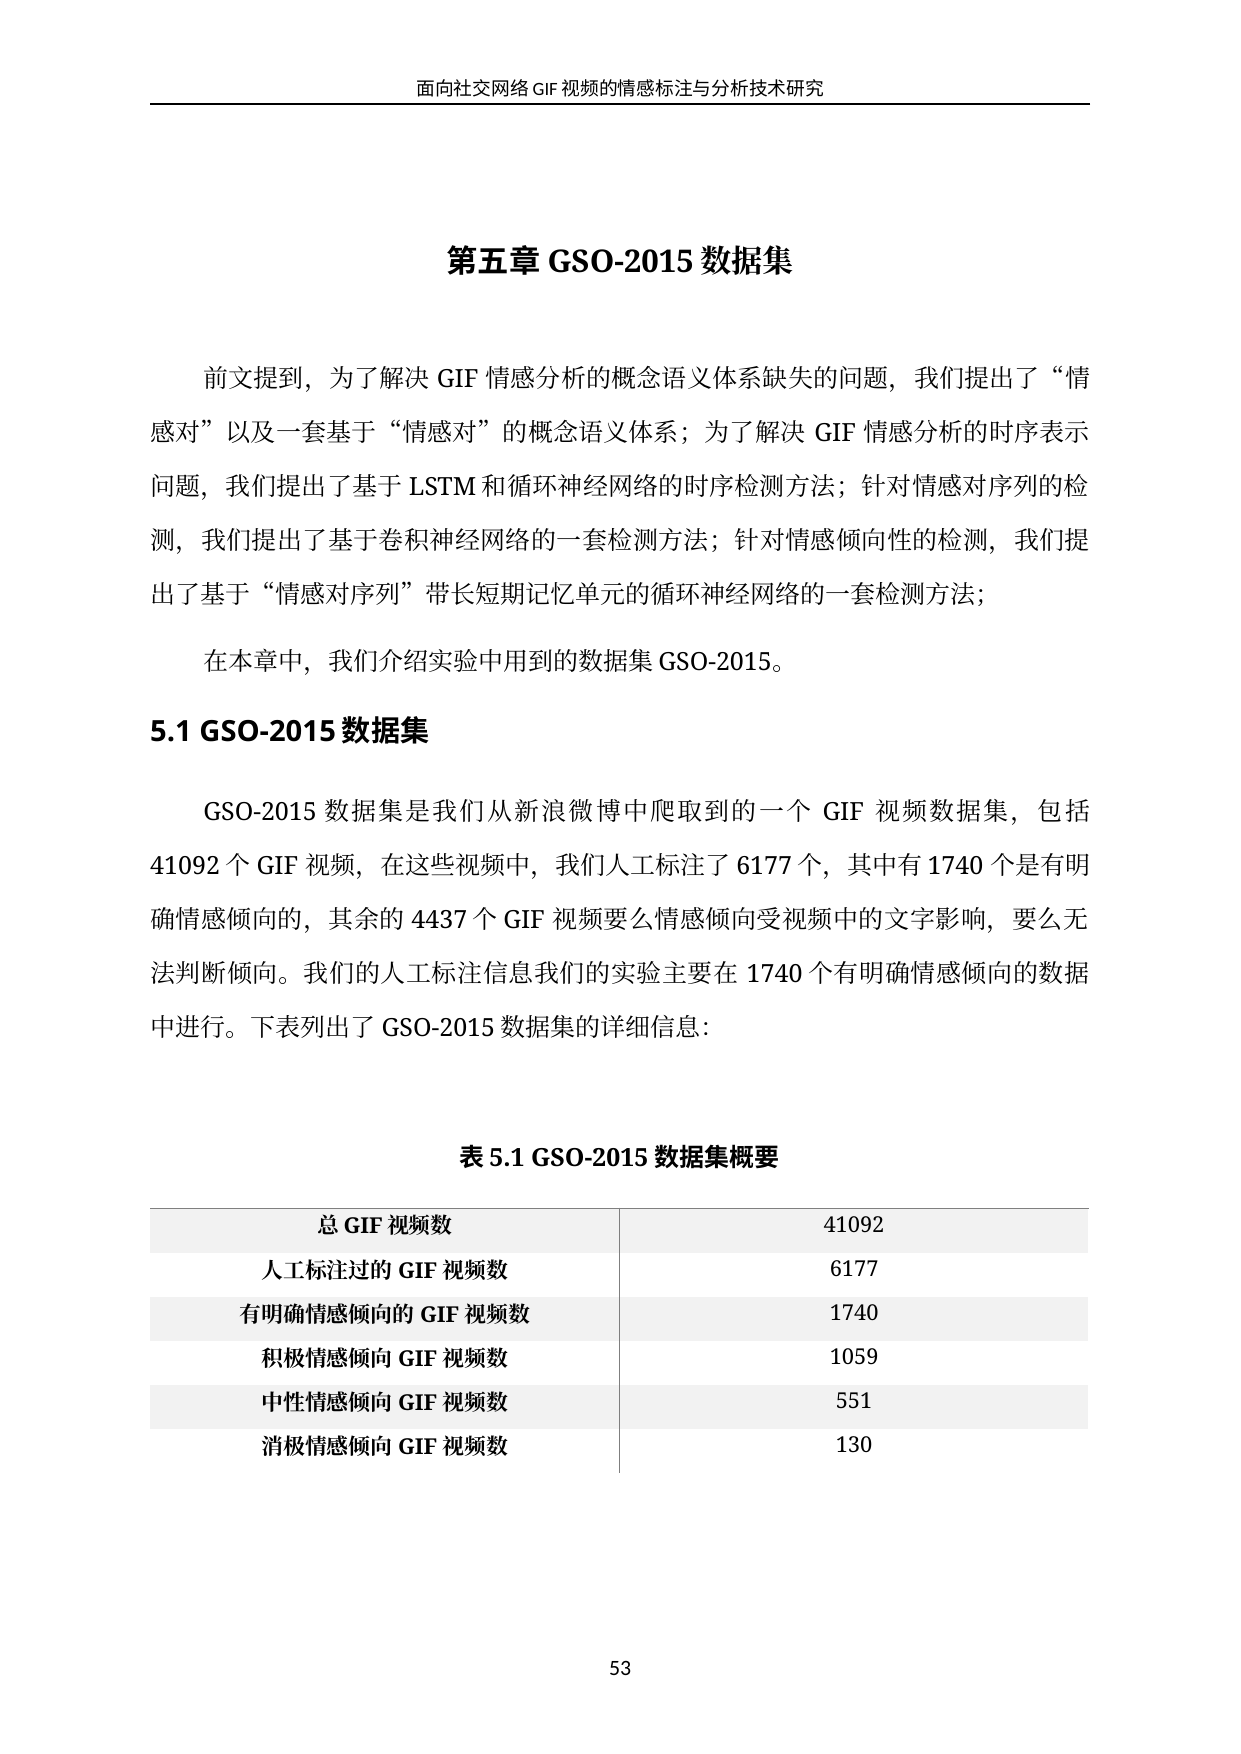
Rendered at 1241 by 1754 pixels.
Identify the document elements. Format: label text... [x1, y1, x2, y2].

table_cell 积极情感倾向 GIF 视频数 [150, 1341, 619, 1385]
table_cell 6177 [620, 1253, 1088, 1297]
table_cell 1059 [620, 1341, 1088, 1385]
table_cell 消极情感倾向 GIF 视频数 [150, 1429, 619, 1473]
table_header 表5.1 GSO-2015 数据集概要 [150, 1138, 1088, 1208]
text GSO-2015数据集是我们从新浪微博中爬取到的一个 GIF 视频数据集，包括41092个 GIF 视频，在这些视频中，我们人工标注了6177个，其中有1740 个是有明确情感倾向的，其余的4437个GIF 视频要么情感倾向受视频中的文字影响，要么无法判断倾向。我们的人工标注信息我们的实验主要在1740个有明确情感倾向的数据中进行。下表列出了 GSO-2015数据集的详细信息： [150, 791, 1090, 1043]
table_cell 41092 [620, 1209, 1088, 1253]
table_cell 1740 [620, 1297, 1088, 1341]
text 前文提到，为了解决 GIF 情感分析的概念语义体系缺失的问题，我们提出了“情感对”以及一套基于“情感对”的概念语义体系；为了解决 GIF 情感分析的时序表示问题，我们提出了基于LSTM和循环神经网络的时序检测方法；针对情感对序列的检测，我们提出了基于卷积神经网络的一套检测方法；针对情感倾向性的检测，我们提出了基于“情感对序列”带长短期记忆单元的循环神经网络的一套检测方法； [150, 359, 1090, 611]
text 在本章中，我们介绍实验中用到的数据集GSO-2015。 [150, 641, 1090, 677]
table_cell 人工标注过的 GIF 视频数 [150, 1253, 619, 1297]
table_cell 551 [620, 1385, 1088, 1429]
table_cell 130 [620, 1429, 1088, 1473]
table_cell 有明确情感倾向的 GIF 视频数 [150, 1297, 619, 1341]
text 5.1 GSO-2015数据集 [150, 708, 1090, 750]
text 第五章 GSO-2015数据集 [150, 236, 1090, 282]
table_cell 总GIF视频数 [150, 1209, 619, 1253]
table_cell 中性情感倾向 GIF 视频数 [150, 1385, 619, 1429]
